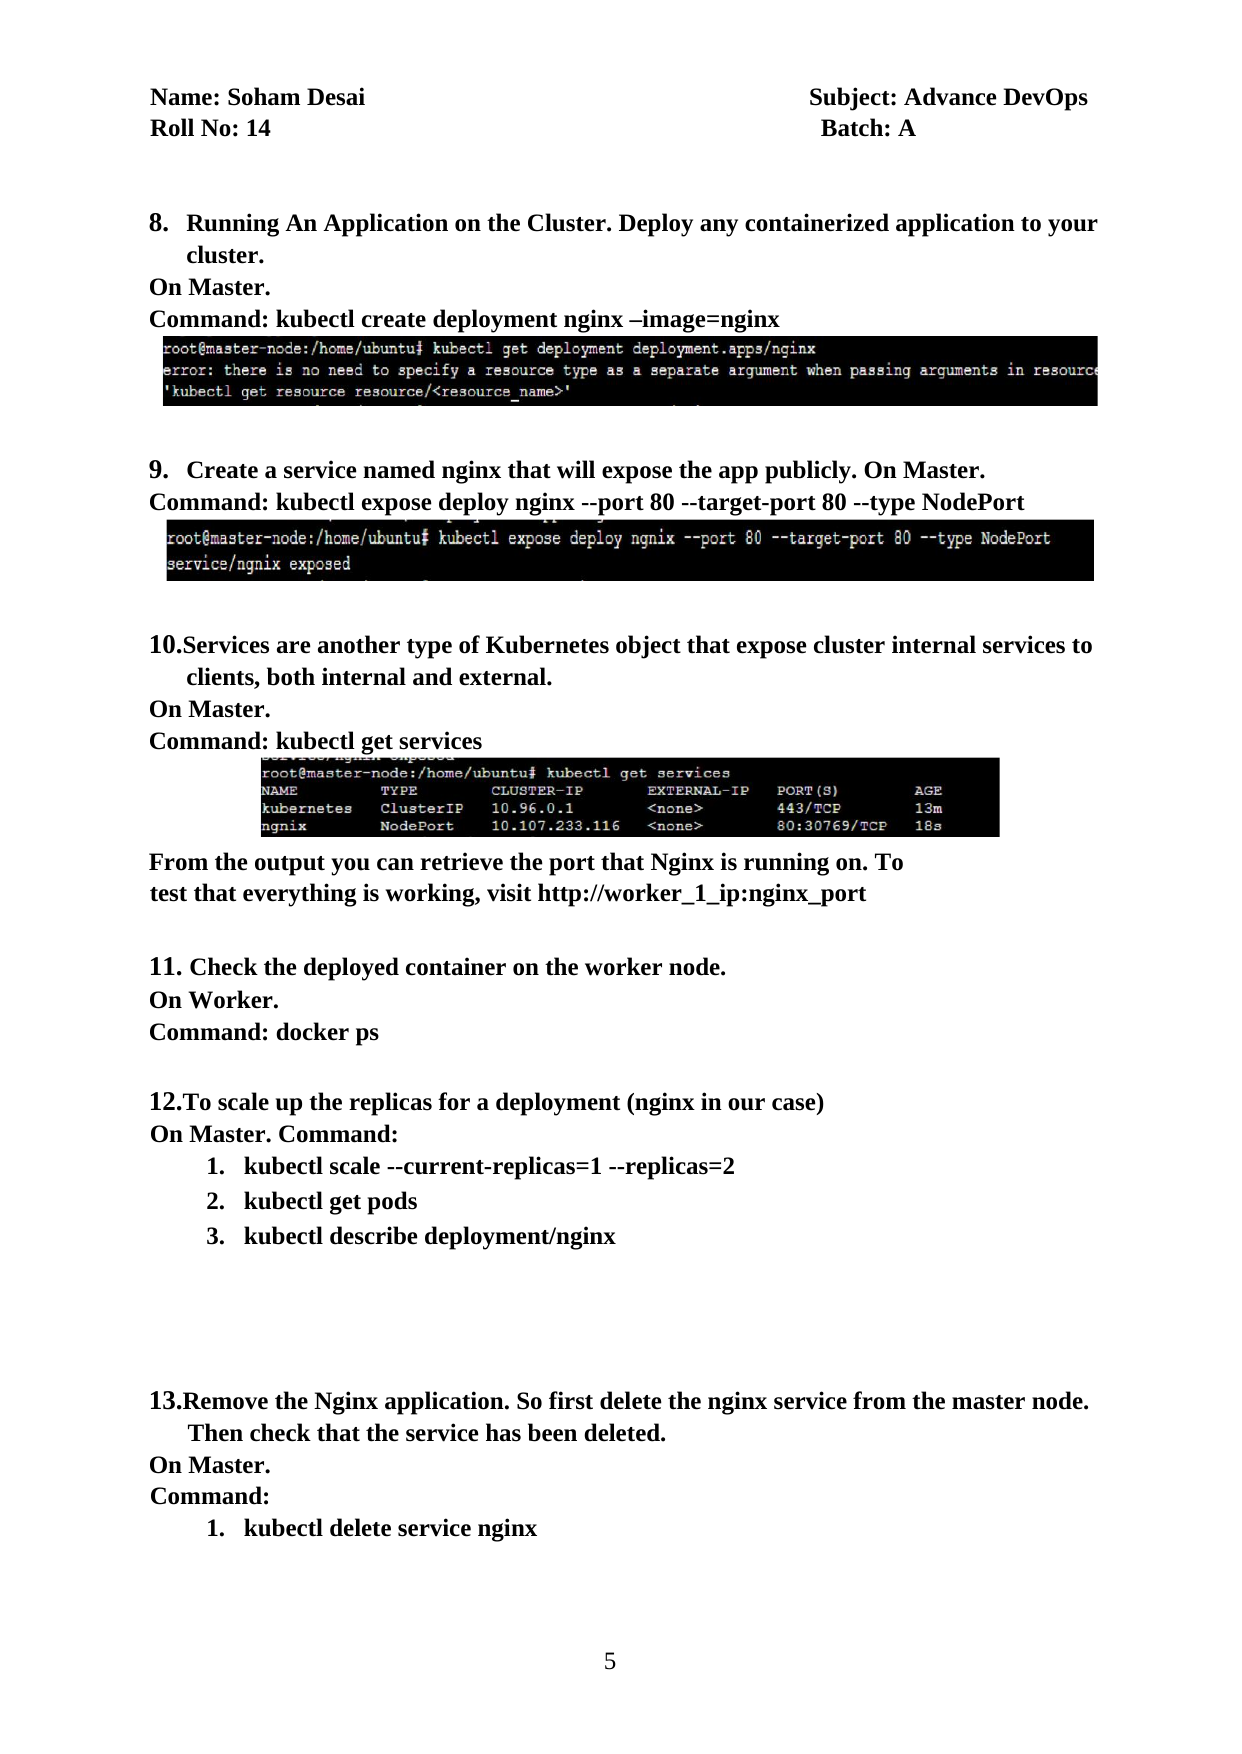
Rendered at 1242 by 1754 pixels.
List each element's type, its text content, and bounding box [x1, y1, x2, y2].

list Create a service named nginx that will expose the app publicly. On Master. [148, 453, 1102, 484]
text 12.To scale up the replicas for a deployment (nginx in our case) On Master. Command: [148, 1086, 826, 1148]
text Command: kubectl expose deploy nginx --port 80 --target-port 80 --type NodePort [148, 487, 1102, 516]
picture [166, 519, 1094, 581]
list Running An Application on the Cluster. Deploy any containerized application to your cluster. [148, 206, 1102, 269]
text Command: kubectl get services [148, 726, 1102, 755]
text On Master. [148, 694, 1102, 723]
picture [260, 757, 1000, 837]
picture [162, 336, 1098, 406]
text 10.Services are another type of Kubernetes object that expose cluster internal services to clients, both internal and external. [148, 628, 1102, 691]
list kubectl delete service nginx [206, 1513, 1102, 1542]
text On Master. [148, 272, 1102, 301]
text Command: docker ps [148, 1017, 1102, 1045]
list kubectl get pods [206, 1186, 1102, 1215]
text Command: kubectl create deployment nginx –image=nginx [148, 304, 1102, 333]
text 13.Remove the Nginx application. So first delete the nginx service from the master node. Then check that the service has been deleted. [148, 1384, 1102, 1447]
text From the output you can retrieve the port that Nginx is running on. To test that everything is working, visit http://worker_1_ip:nginx_port [148, 847, 944, 907]
list kubectl scale --current-replicas=1 --replicas=2 [206, 1151, 1102, 1180]
list kubectl describe deployment/nginx [206, 1221, 1102, 1250]
text On Worker. [148, 985, 1102, 1013]
text 11. Check the deployed container on the worker node. [148, 950, 1102, 981]
text On Master. Command: [148, 1450, 397, 1510]
